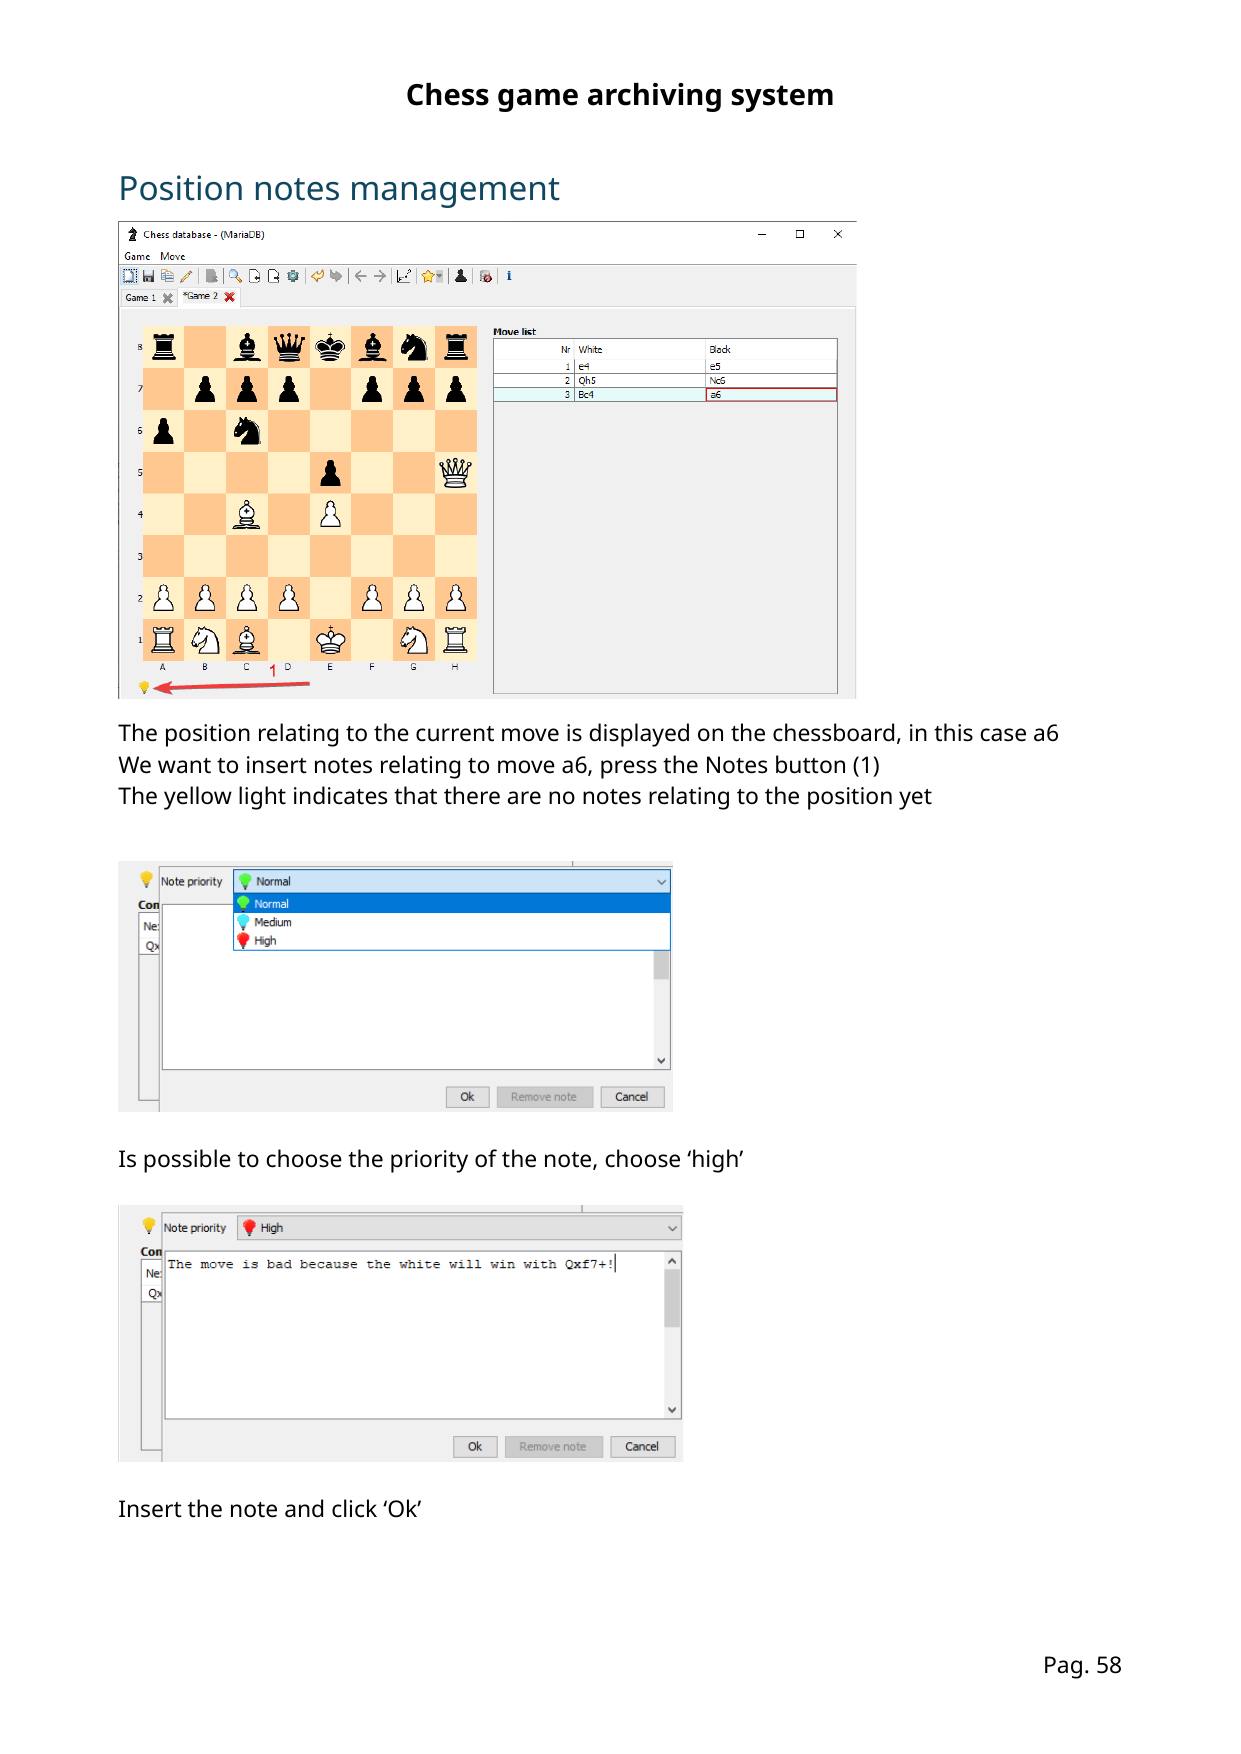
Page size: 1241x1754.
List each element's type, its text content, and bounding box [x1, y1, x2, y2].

text The yellow light indicates that there are no notes relating to the position yet [118, 780, 1122, 811]
picture [118, 221, 857, 699]
text Insert the note and click ‘Ok’ [118, 1493, 1122, 1524]
text We want to insert notes relating to move a6, press the Notes button (1) [118, 748, 1122, 780]
text Is possible to choose the priority of the note, choose ‘high’ [118, 1143, 1122, 1174]
picture [118, 1205, 684, 1462]
subtitle Position notes management [118, 164, 1122, 210]
text The position relating to the current move is displayed on the chessboard, in this case a6 [118, 717, 1122, 748]
picture [118, 861, 673, 1112]
